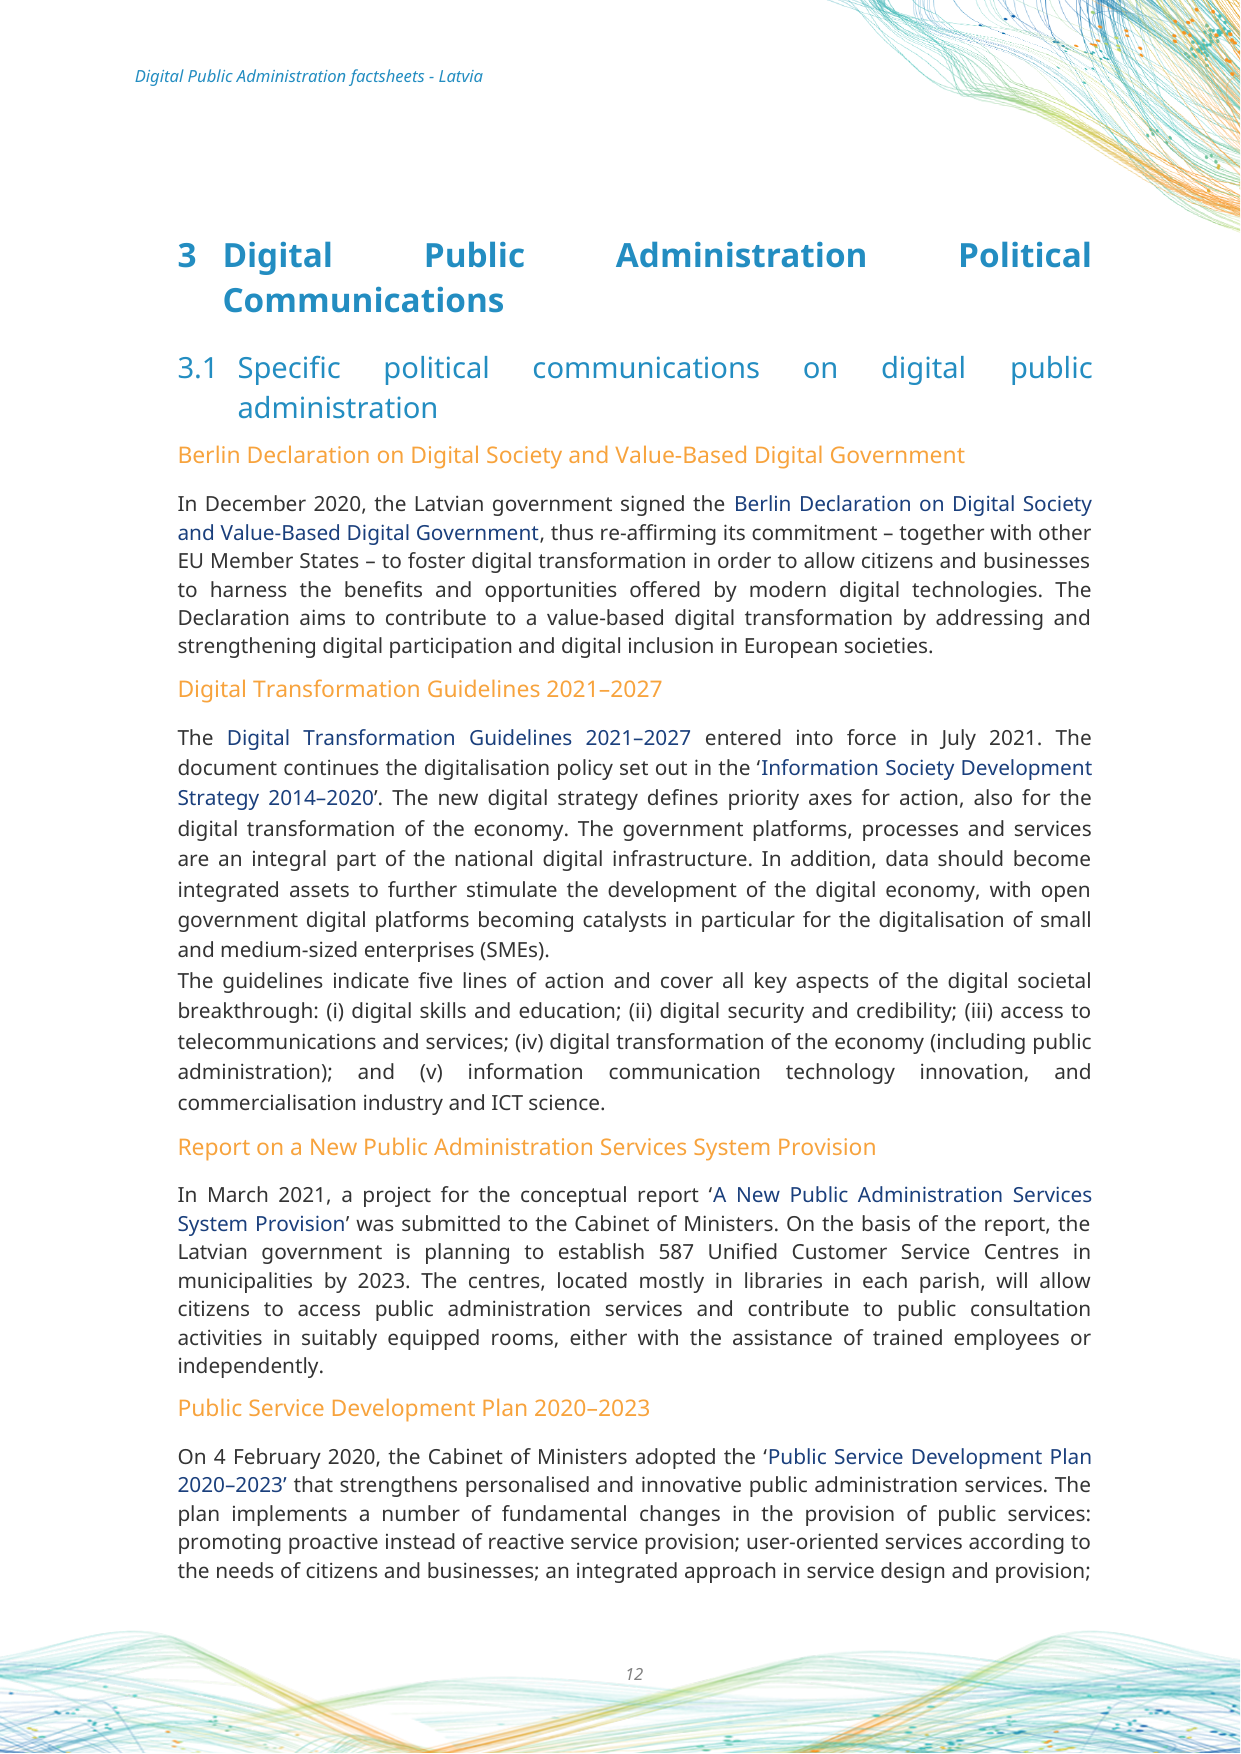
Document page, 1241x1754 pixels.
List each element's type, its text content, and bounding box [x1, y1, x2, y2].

subtitle Digital Transformation Guidelines 2021–2027 [177, 673, 1092, 704]
picture [0, 1606, 1241, 1753]
subtitle Report on a New Public Administration Services System Provision [177, 1131, 1092, 1162]
subtitle Public Service Development Plan 2020–2023 [177, 1392, 1092, 1423]
text The Digital Transformation Guidelines 2021–2027 entered into force in July 2021. The document continues the digitalisation policy set out in the ‘Information Society Development Strategy 2014–2020’. The new digital strategy defines priority axes for action, also for the digital transformation of the economy. The government platforms, processes and services are an integral part of the national digital infrastructure. In addition, data should become integrated assets to further stimulate the development of the digital economy, with open government digital platforms becoming catalysts in particular for the digitalisation of small and medium-sized enterprises (SMEs). [177, 723, 1092, 964]
text In March 2021, a project for the conceptual report ‘A New Public Administration Services System Provision’ was submitted to the Cabinet of Ministers. On the basis of the report, the Latvian government is planning to establish 587 Unified Customer Service Centres in municipalities by 2023. The centres, located mostly in libraries in each parish, will allow citizens to access public administration services and contribute to public consultation activities in suitably equipped rooms, either with the assistance of trained employees or independently. [177, 1181, 1092, 1379]
picture [814, 0, 1241, 250]
text The guidelines indicate five lines of action and cover all key aspects of the digital societal breakthrough: (i) digital skills and education; (ii) digital security and credibility; (iii) access to telecommunications and services; (iv) digital transformation of the economy (including public administration); and (v) information communication technology innovation, and commercialisation industry and ICT science. [177, 966, 1092, 1116]
text In December 2020, the Latvian government signed the Berlin Declaration on Digital Society and Value-Based Digital Government, thus re-affirming its commitment – together with other EU Member States – to foster digital transformation in order to allow citizens and businesses to harness the benefits and opportunities offered by modern digital technologies. The Declaration aims to contribute to a value-based digital transformation by addressing and strengthening digital participation and digital inclusion in European societies. [177, 489, 1092, 660]
subtitle Specific political communications on digital public administration [177, 348, 1092, 427]
subtitle Digital Public Administration Political Communications [177, 232, 1092, 323]
subtitle Berlin Declaration on Digital Society and Value-Based Digital Government [177, 439, 1092, 471]
